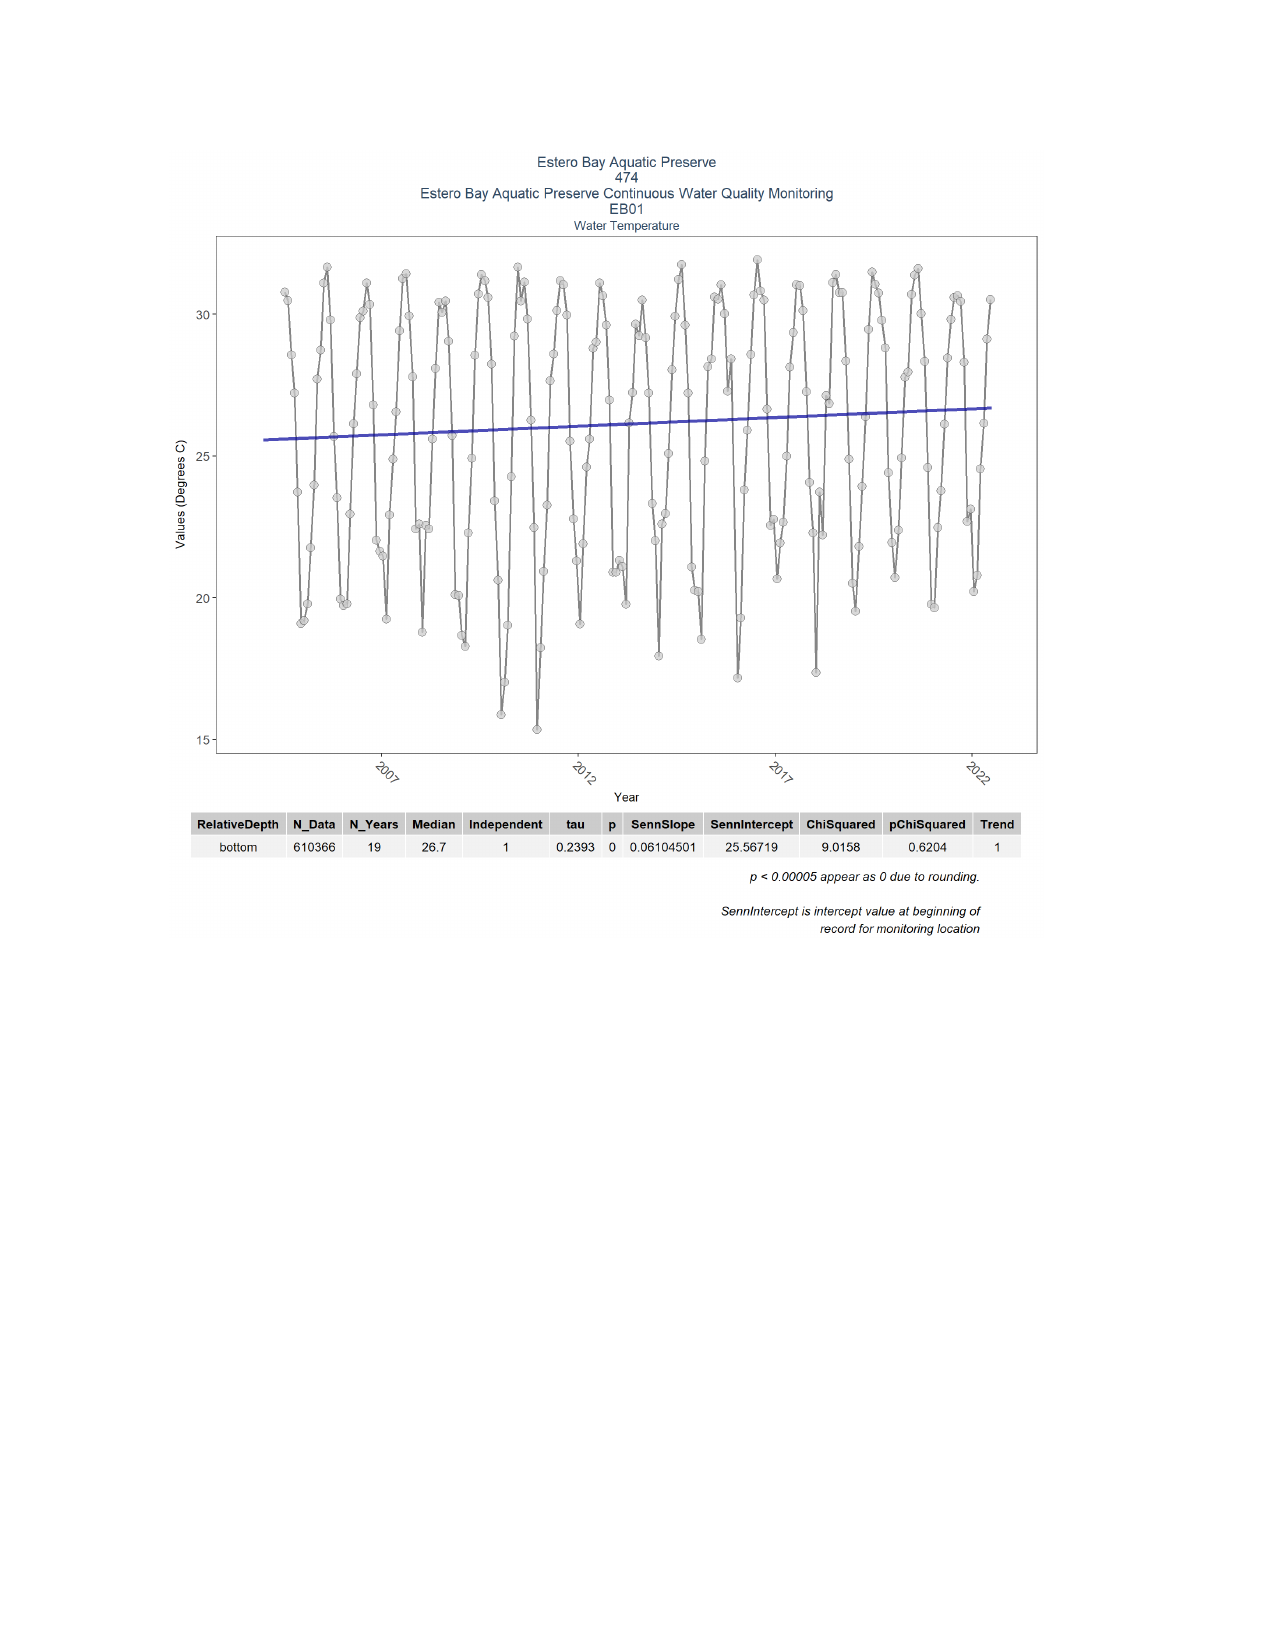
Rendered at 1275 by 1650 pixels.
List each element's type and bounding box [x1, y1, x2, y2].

picture [168, 150, 1044, 938]
